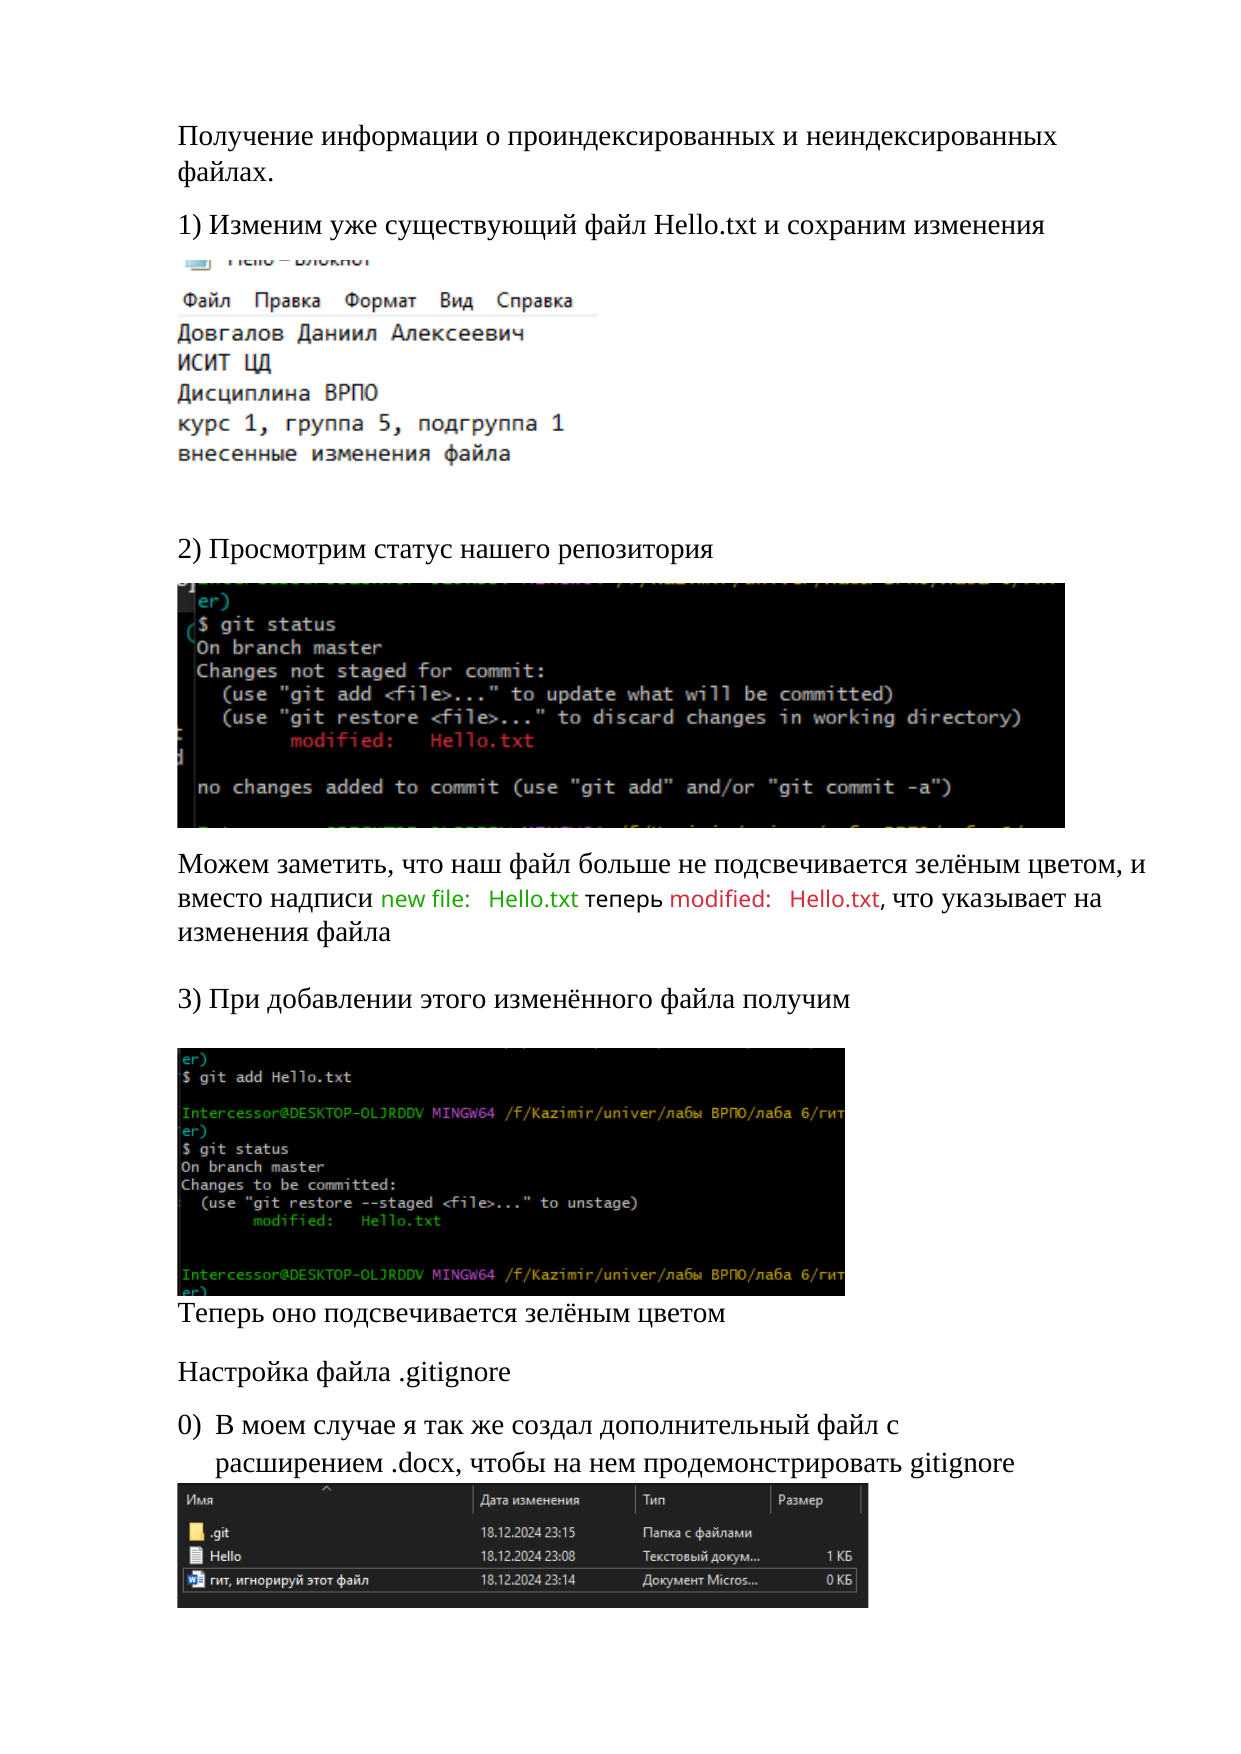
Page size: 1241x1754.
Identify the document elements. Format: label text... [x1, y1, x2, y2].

picture [177, 1048, 845, 1296]
text 3) При добавлении этого изменённого файла получим [177, 981, 1152, 1014]
text 1) Изменим уже существующий файл Hello.txt и сохраним изменения [177, 207, 1152, 241]
list В моем случае я так же создал дополнительный файл с расширением .docx, чтобы на нем продемонстрировать gitignore [177, 1407, 1152, 1479]
text 2) Просмотрим статус нашего репозитория [177, 531, 1152, 564]
text Получение информации о проиндексированных и неиндексированных файлах. [177, 118, 1152, 188]
text Настройка файла .gitignore [177, 1354, 1152, 1388]
picture [177, 260, 598, 513]
picture [177, 583, 1065, 828]
text Можем заметить, что наш файл больше не подсвечивается зелёным цветом, и вместо надписи new file: Hello.txt теперь modified: Hello.txt, что указывает на изменения файла [177, 846, 1152, 947]
text Теперь оно подсвечивается зелёным цветом [177, 1295, 1152, 1328]
picture [177, 1483, 869, 1608]
